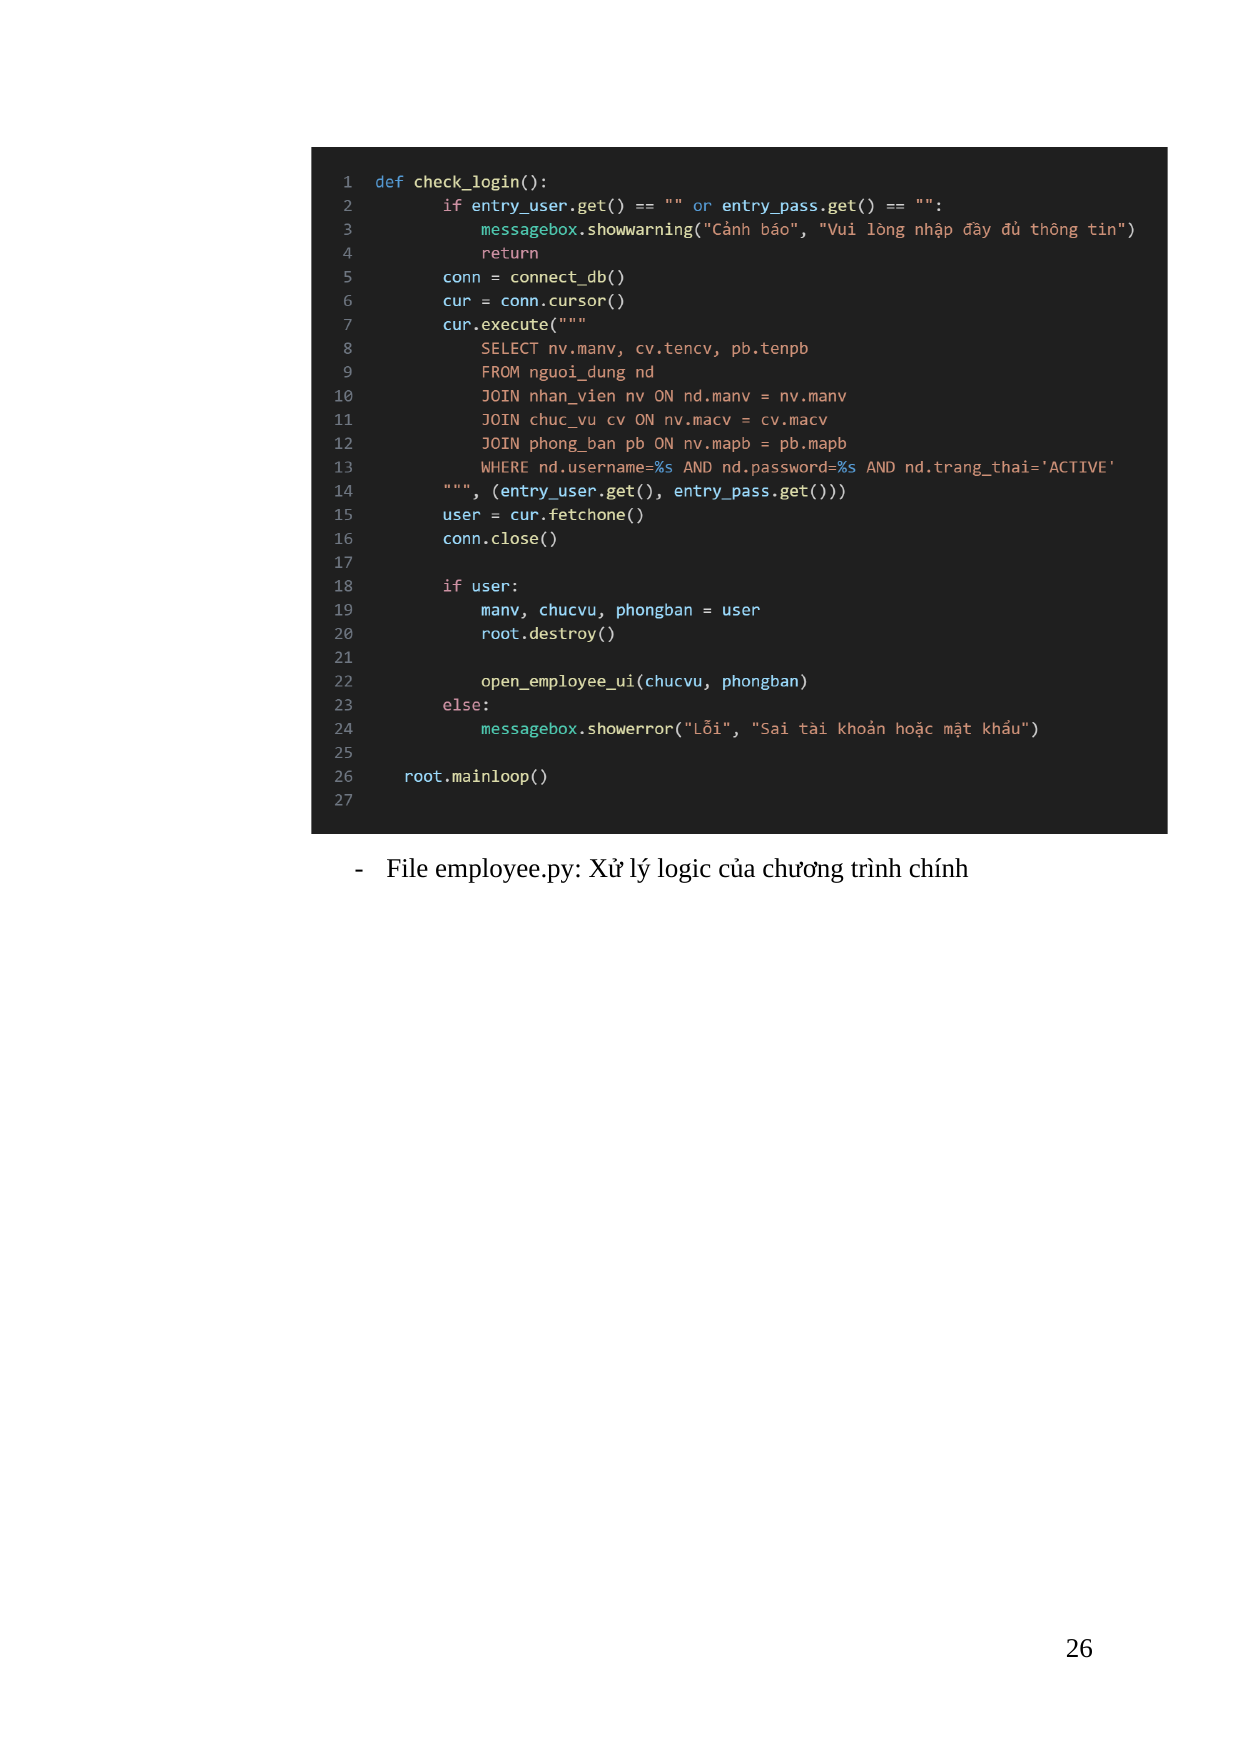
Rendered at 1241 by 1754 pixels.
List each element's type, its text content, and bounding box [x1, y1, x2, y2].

text File employee.py: Xử lý logic của chương trình chính [236, 853, 1092, 884]
picture [311, 147, 1168, 834]
